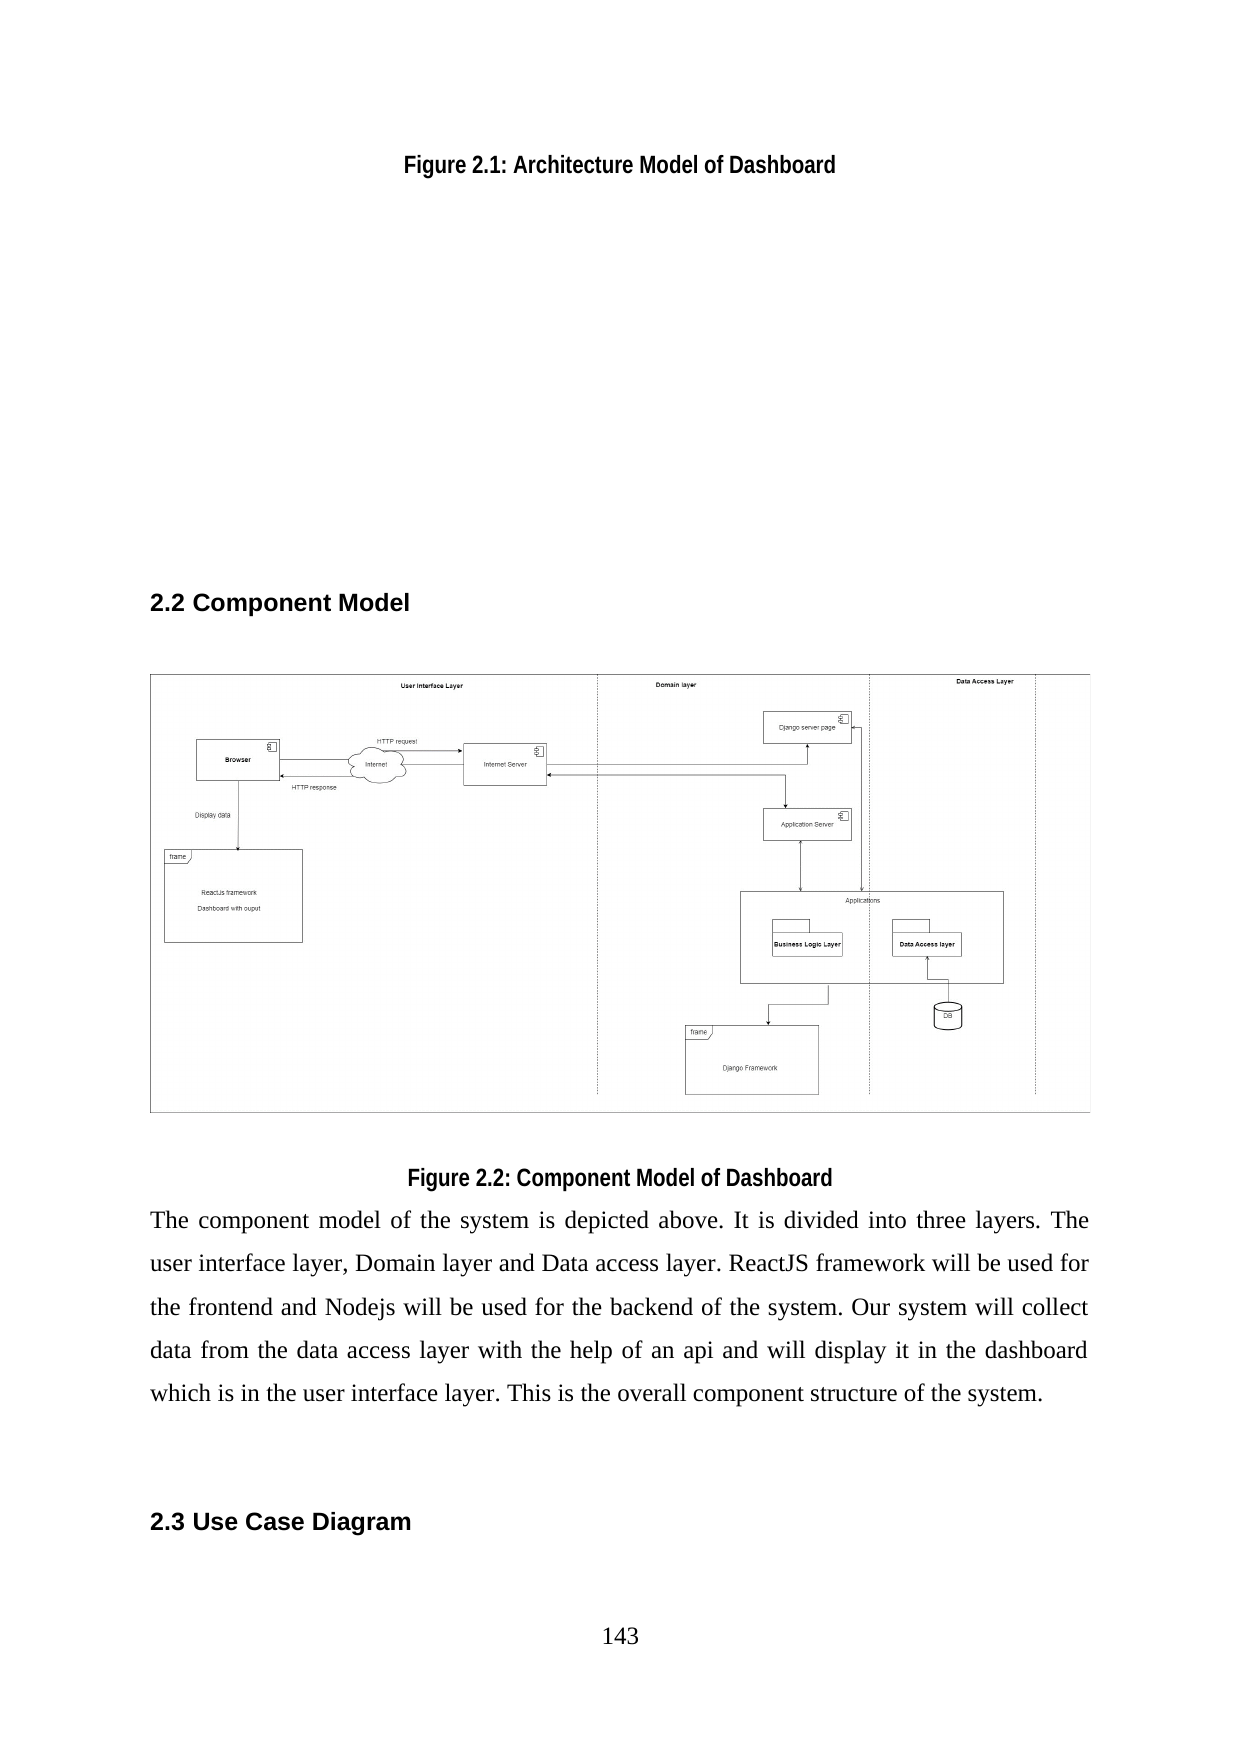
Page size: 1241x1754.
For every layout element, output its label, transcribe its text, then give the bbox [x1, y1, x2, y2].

text Figure 2.1: Architecture Model of Dashboard [150, 150, 1090, 179]
text Figure 2.2: Component Model of Dashboard [150, 1162, 1090, 1191]
list Component Model [150, 588, 1090, 617]
picture [150, 674, 1091, 1113]
list Use Case Diagram [150, 1507, 1090, 1536]
text The component model of the system is depicted above. It is divided into three layers. The user interface layer, Domain layer and Data access layer. ReactJS framework will be used for the frontend and Nodejs will be used for the backend of the system. Our system will collect data from the data access layer with the help of an api and will display it in the dashboard which is in the user interface layer. This is the overall component structure of the system. [150, 1205, 1090, 1407]
